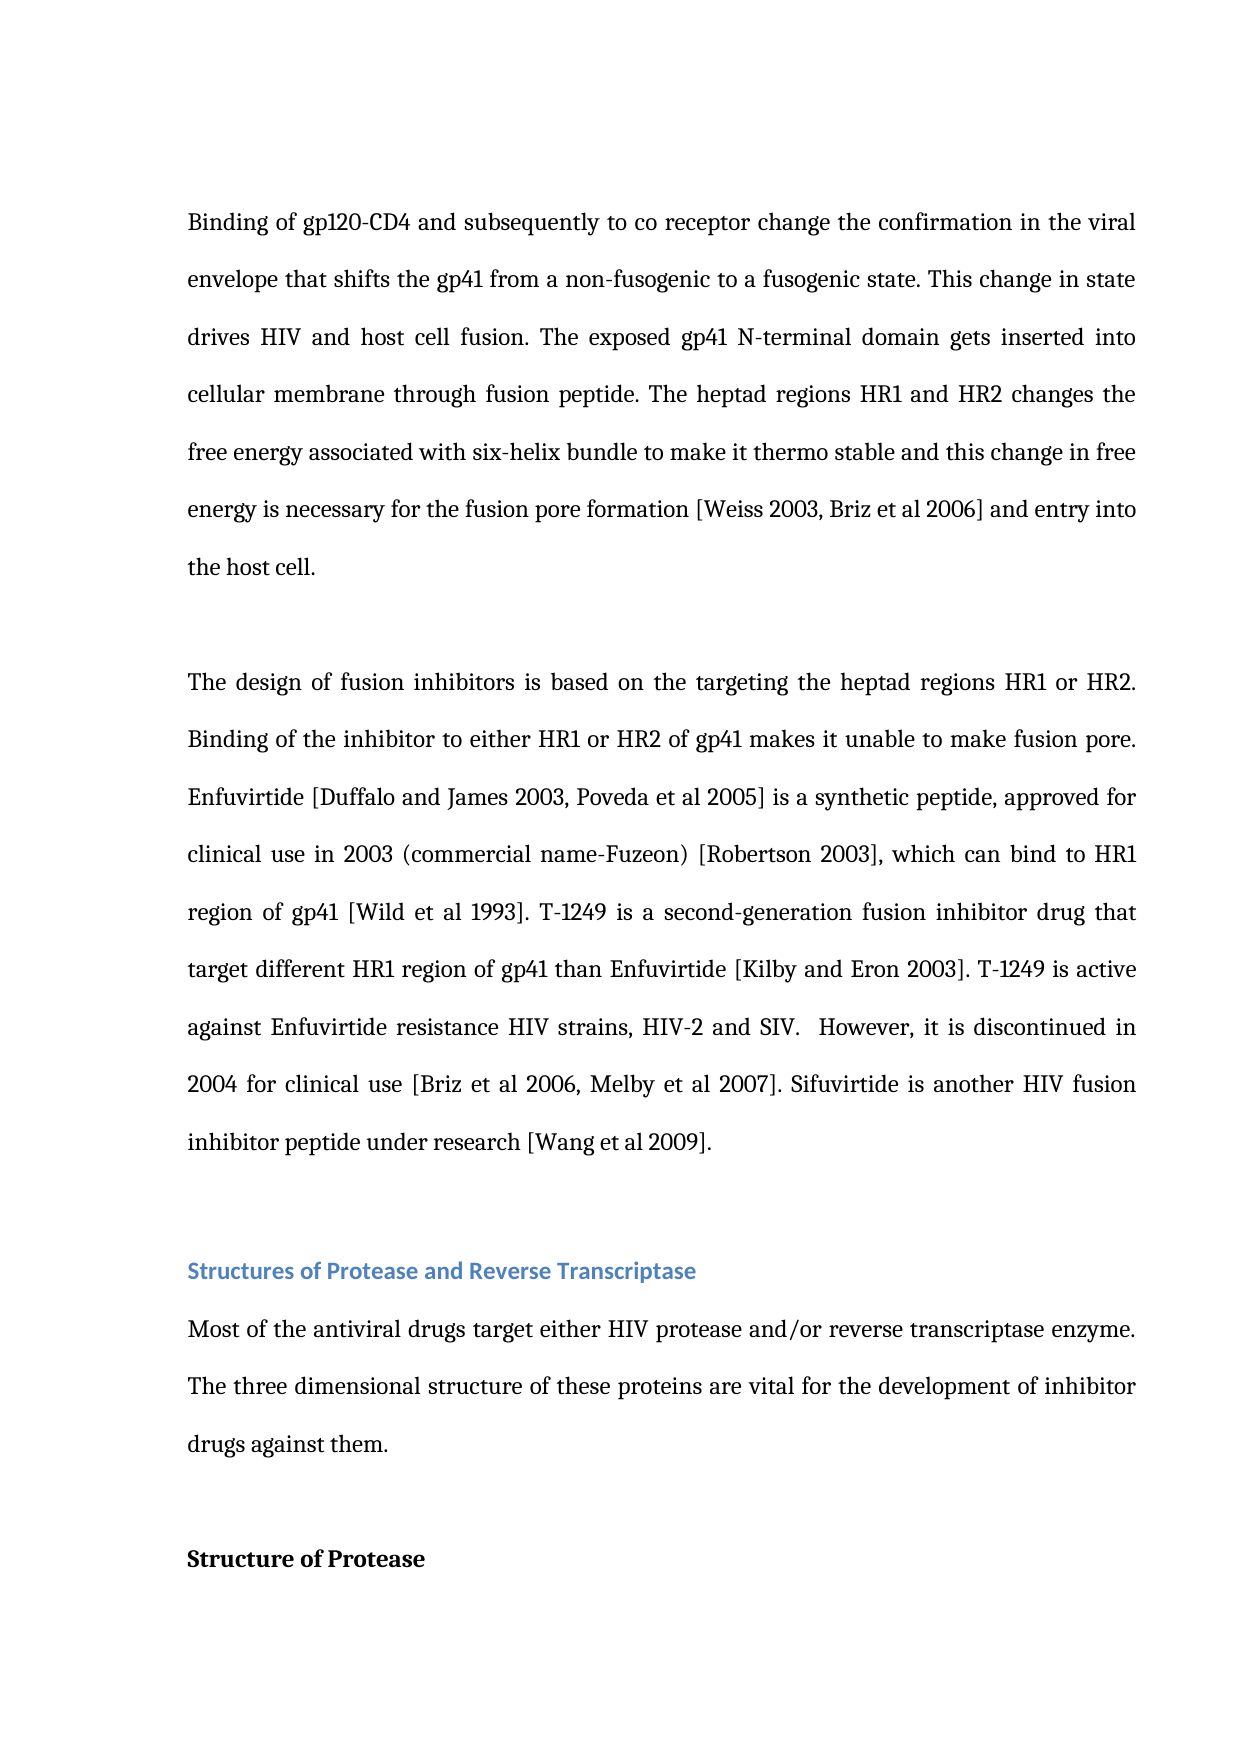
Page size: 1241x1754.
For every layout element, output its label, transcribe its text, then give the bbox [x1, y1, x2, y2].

subtitle Structures of Protease and Reverse Transcriptase [187, 1255, 1138, 1286]
text The design of fusion inhibitors is based on the targeting the heptad regions HR1 or HR2. Binding of the inhibitor to either HR1 or HR2 of gp41 makes it unable to make fusion pore. Enfuvirtide [Duffalo and James 2003, Poveda et al 2005] is a synthetic peptide, approved for clinical use in 2003 (commercial name-Fuzeon) [Robertson 2003], which can bind to HR1 region of gp41 [Wild et al 1993]. T-1249 is a second-generation fusion inhibitor drug that target different HR1 region of gp41 than Enfuvirtide [Kilby and Eron 2003]. T-1249 is active against Enfuvirtide resistance HIV strains, HIV-2 and SIV. However, it is discontinued in 2004 for clinical use [Briz et al 2006, Melby et al 2007]. Sifuvirtide is another HIV fusion inhibitor peptide under research [Wang et al 2009]. [187, 667, 1138, 1156]
text Structure of Protease [187, 1545, 1138, 1573]
text Binding of gp120-CD4 and subsequently to co receptor change the confirmation in the viral envelope that shifts the gp41 from a non-fusogenic to a fusogenic state. This change in state drives HIV and host cell fusion. The exposed gp41 N-terminal domain gets inserted into cellular membrane through fusion peptide. The heptad regions HR1 and HR2 changes the free energy associated with six-helix bundle to make it thermo stable and this change in free energy is necessary for the fusion pore formation [Weiss 2003, Briz et al 2006] and entry into the host cell. [187, 207, 1138, 581]
text Most of the antiviral drugs target either HIV protease and/or reverse transcriptase enzyme. The three dimensional structure of these proteins are vital for the development of inhibitor drugs against them. [187, 1315, 1138, 1458]
